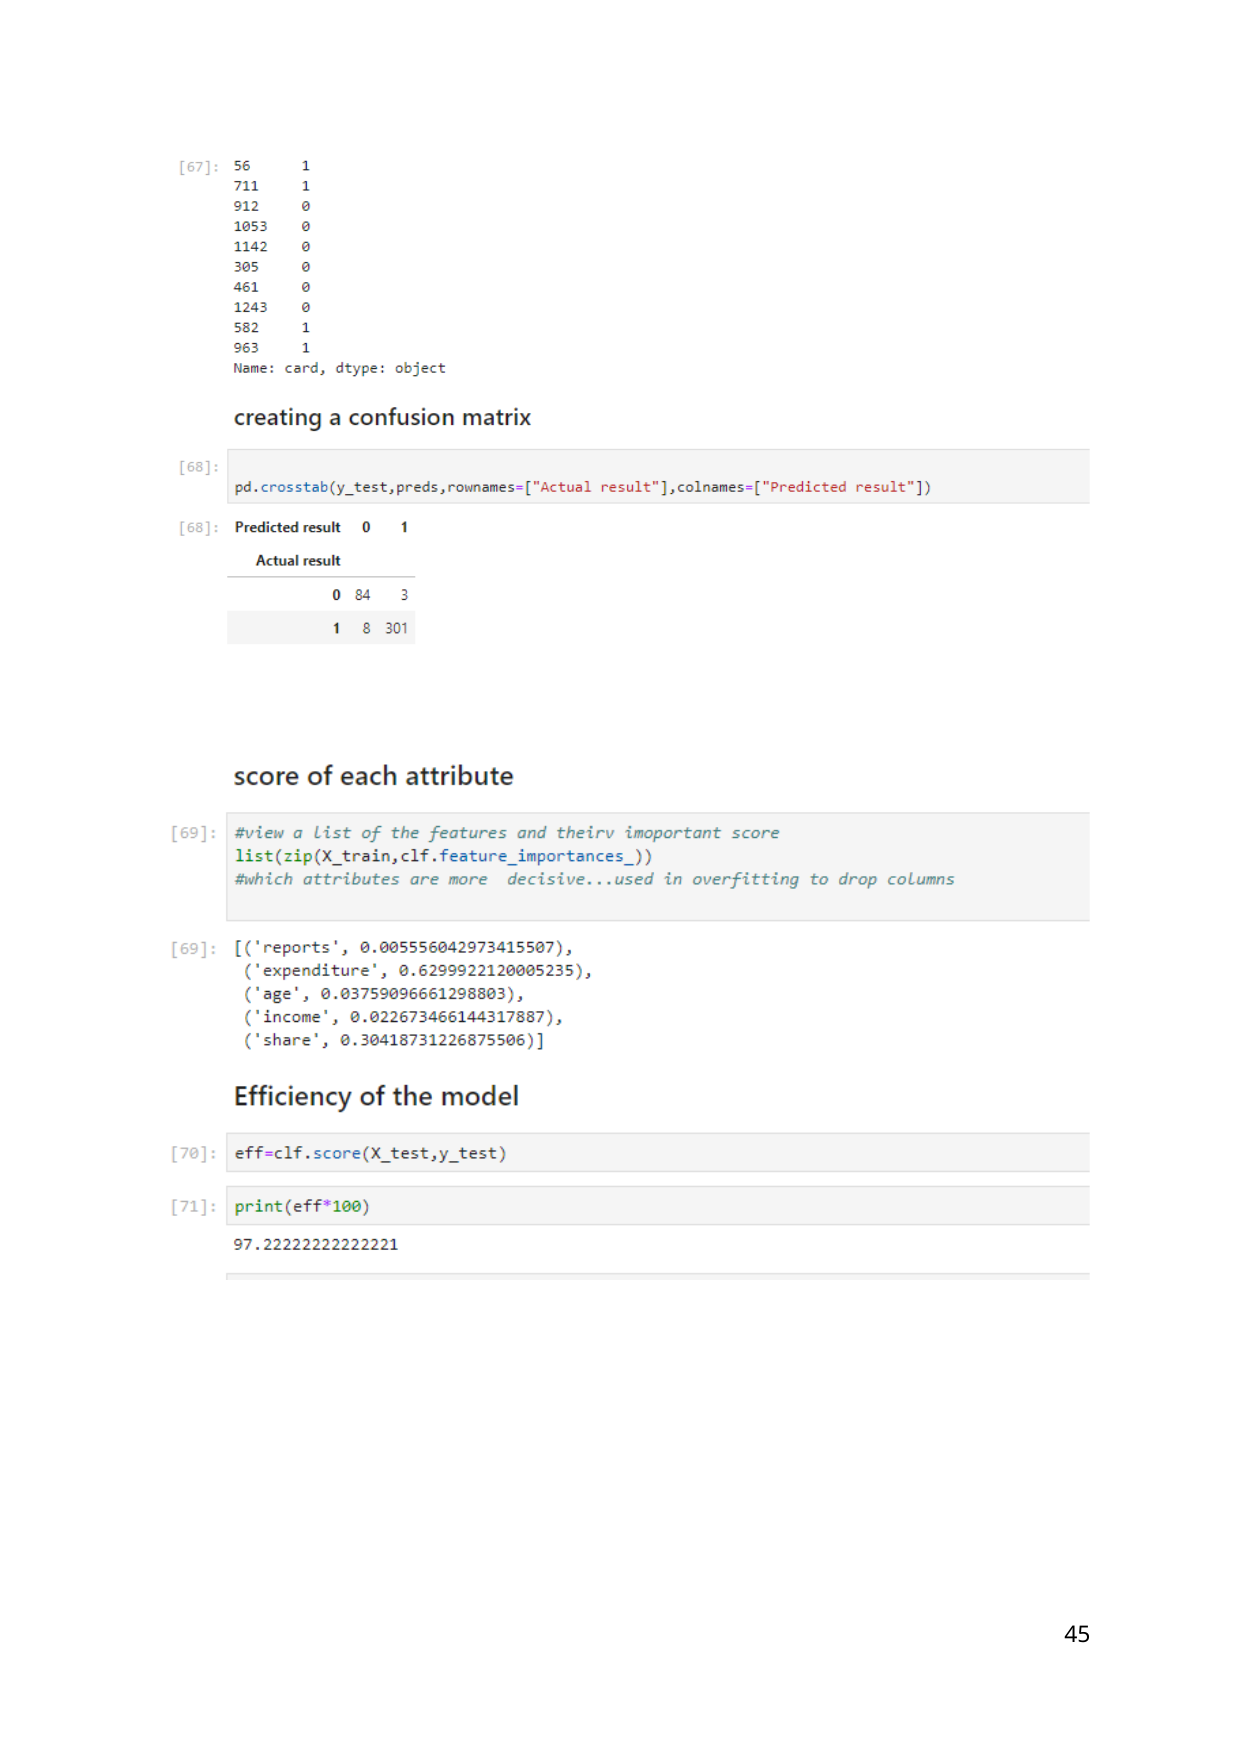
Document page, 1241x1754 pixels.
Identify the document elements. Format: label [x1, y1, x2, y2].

picture [150, 747, 1090, 1280]
picture [150, 150, 1090, 668]
